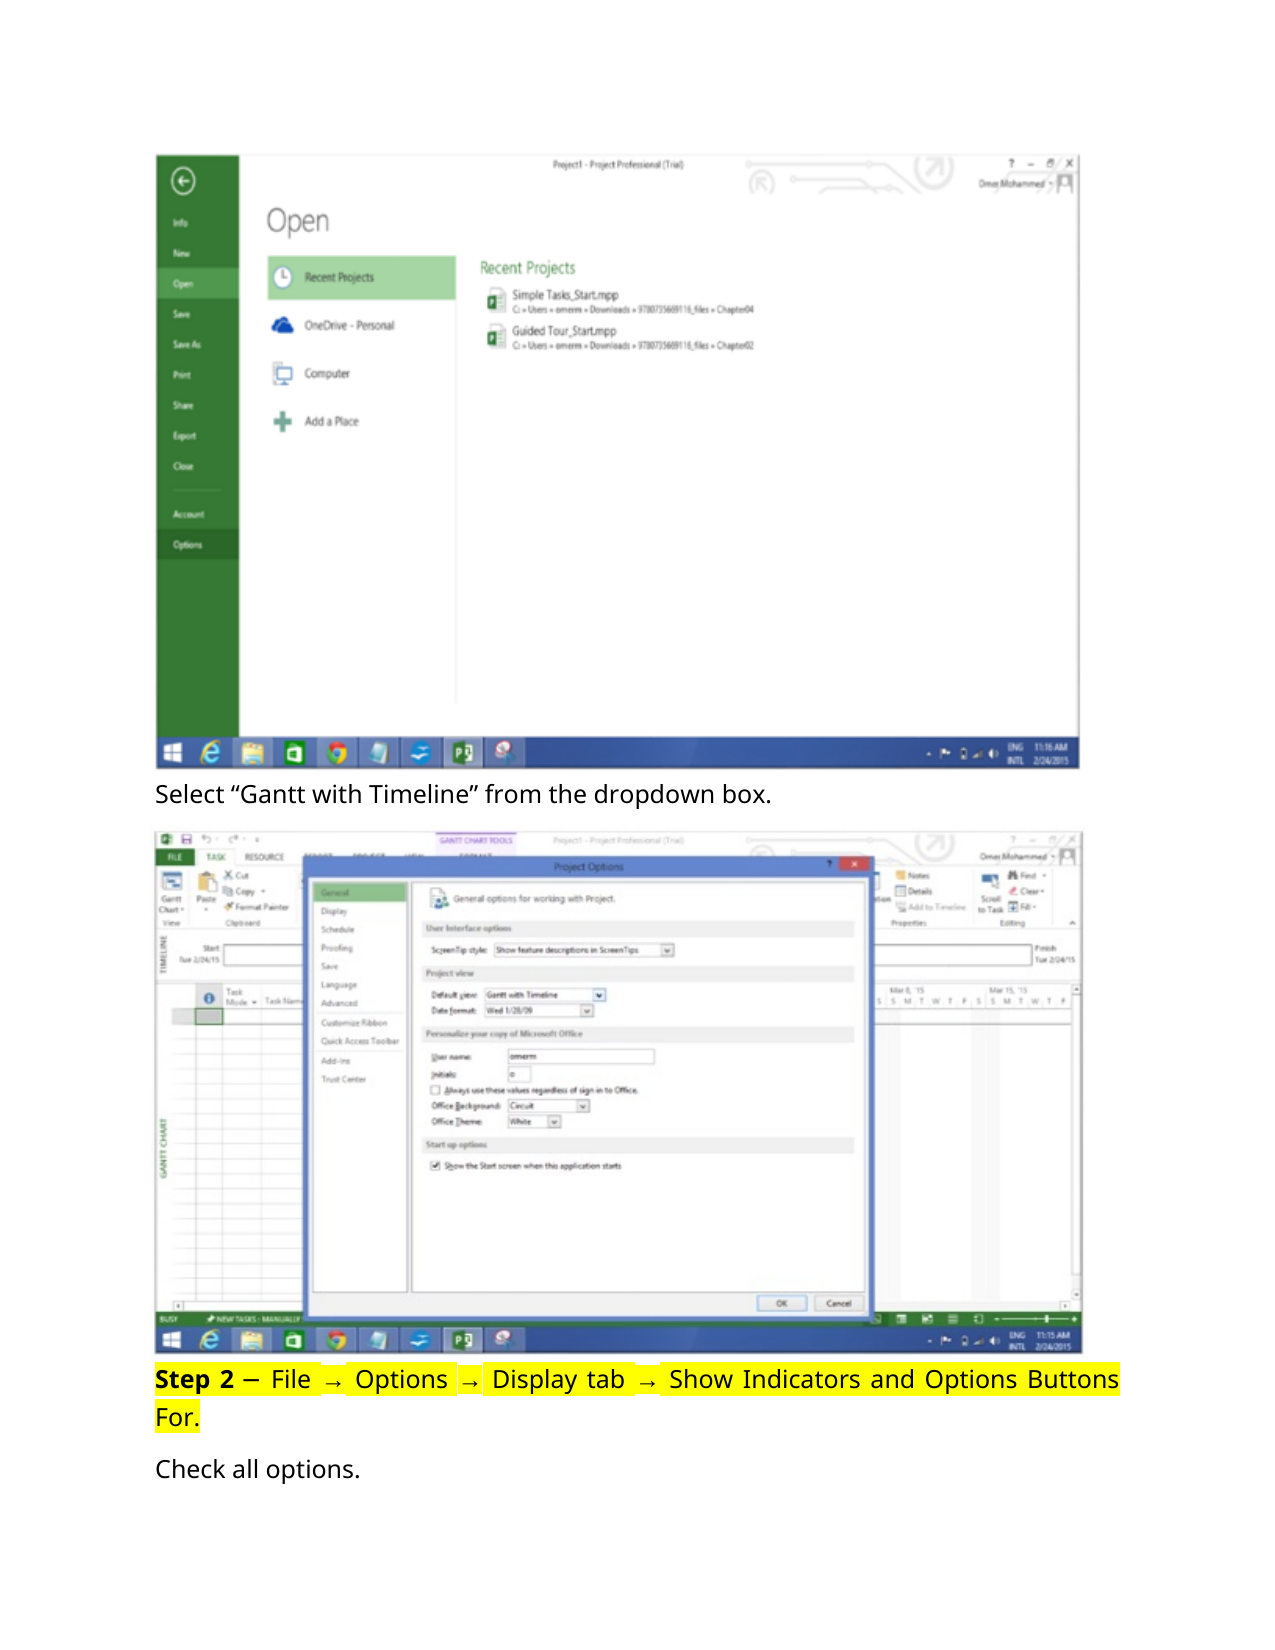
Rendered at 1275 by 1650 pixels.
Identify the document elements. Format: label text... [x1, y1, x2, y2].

text Step 2 − File → Options → Display tab → Show Indicators and Options Buttons For. [155, 1358, 1120, 1433]
text Select “Gantt with Timeline” from the dropdown box. [155, 773, 1120, 811]
text Check all options. [155, 1448, 1120, 1486]
picture [150, 150, 1088, 774]
picture [150, 825, 1088, 1359]
